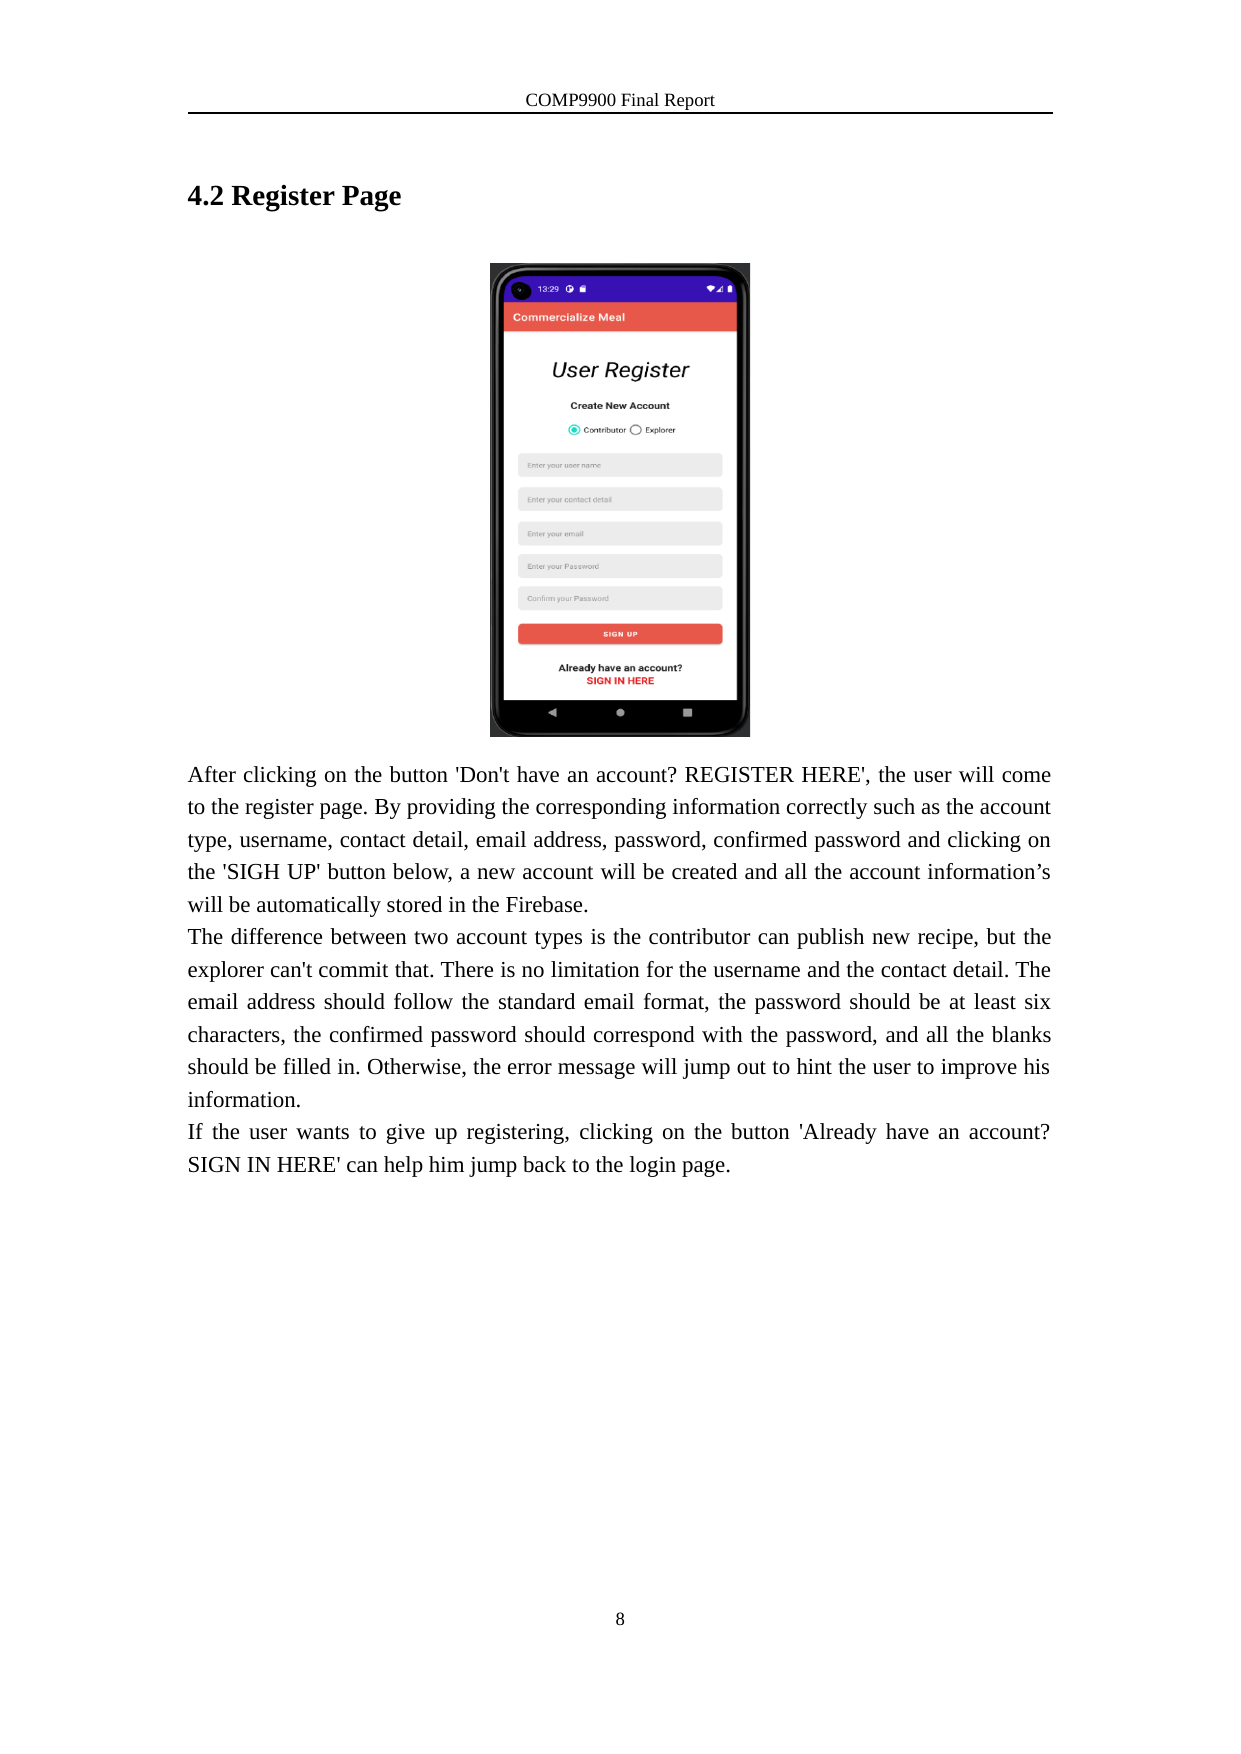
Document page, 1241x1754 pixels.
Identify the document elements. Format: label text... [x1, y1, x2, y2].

text After clicking on the button 'Don't have an account? REGISTER HERE', the user will come to the register page. By providing the corresponding information correctly such as the account type, username, contact detail, email address, password, confirmed password and clicking on the 'SIGH UP' button below, a new account will be created and all the account information’s will be automatically stored in the Firebase. [187, 758, 1053, 920]
text The difference between two account types is the contributor can publish new recipe, but the explorer can't commit that. There is no limitation for the username and the contact detail. The email address should follow the standard email format, the password should be at least six characters, the confirmed password should correspond with the password, and all the blanks should be filled in. Otherwise, the error message will jump out to hint the user to improve his information. [187, 920, 1053, 1115]
picture [490, 263, 750, 737]
text If the user wants to give up registering, clicking on the button 'Already have an account? SIGN IN HERE' can help him jump back to the login page. [187, 1115, 1053, 1180]
subtitle 4.2 Register Page [187, 162, 1053, 227]
